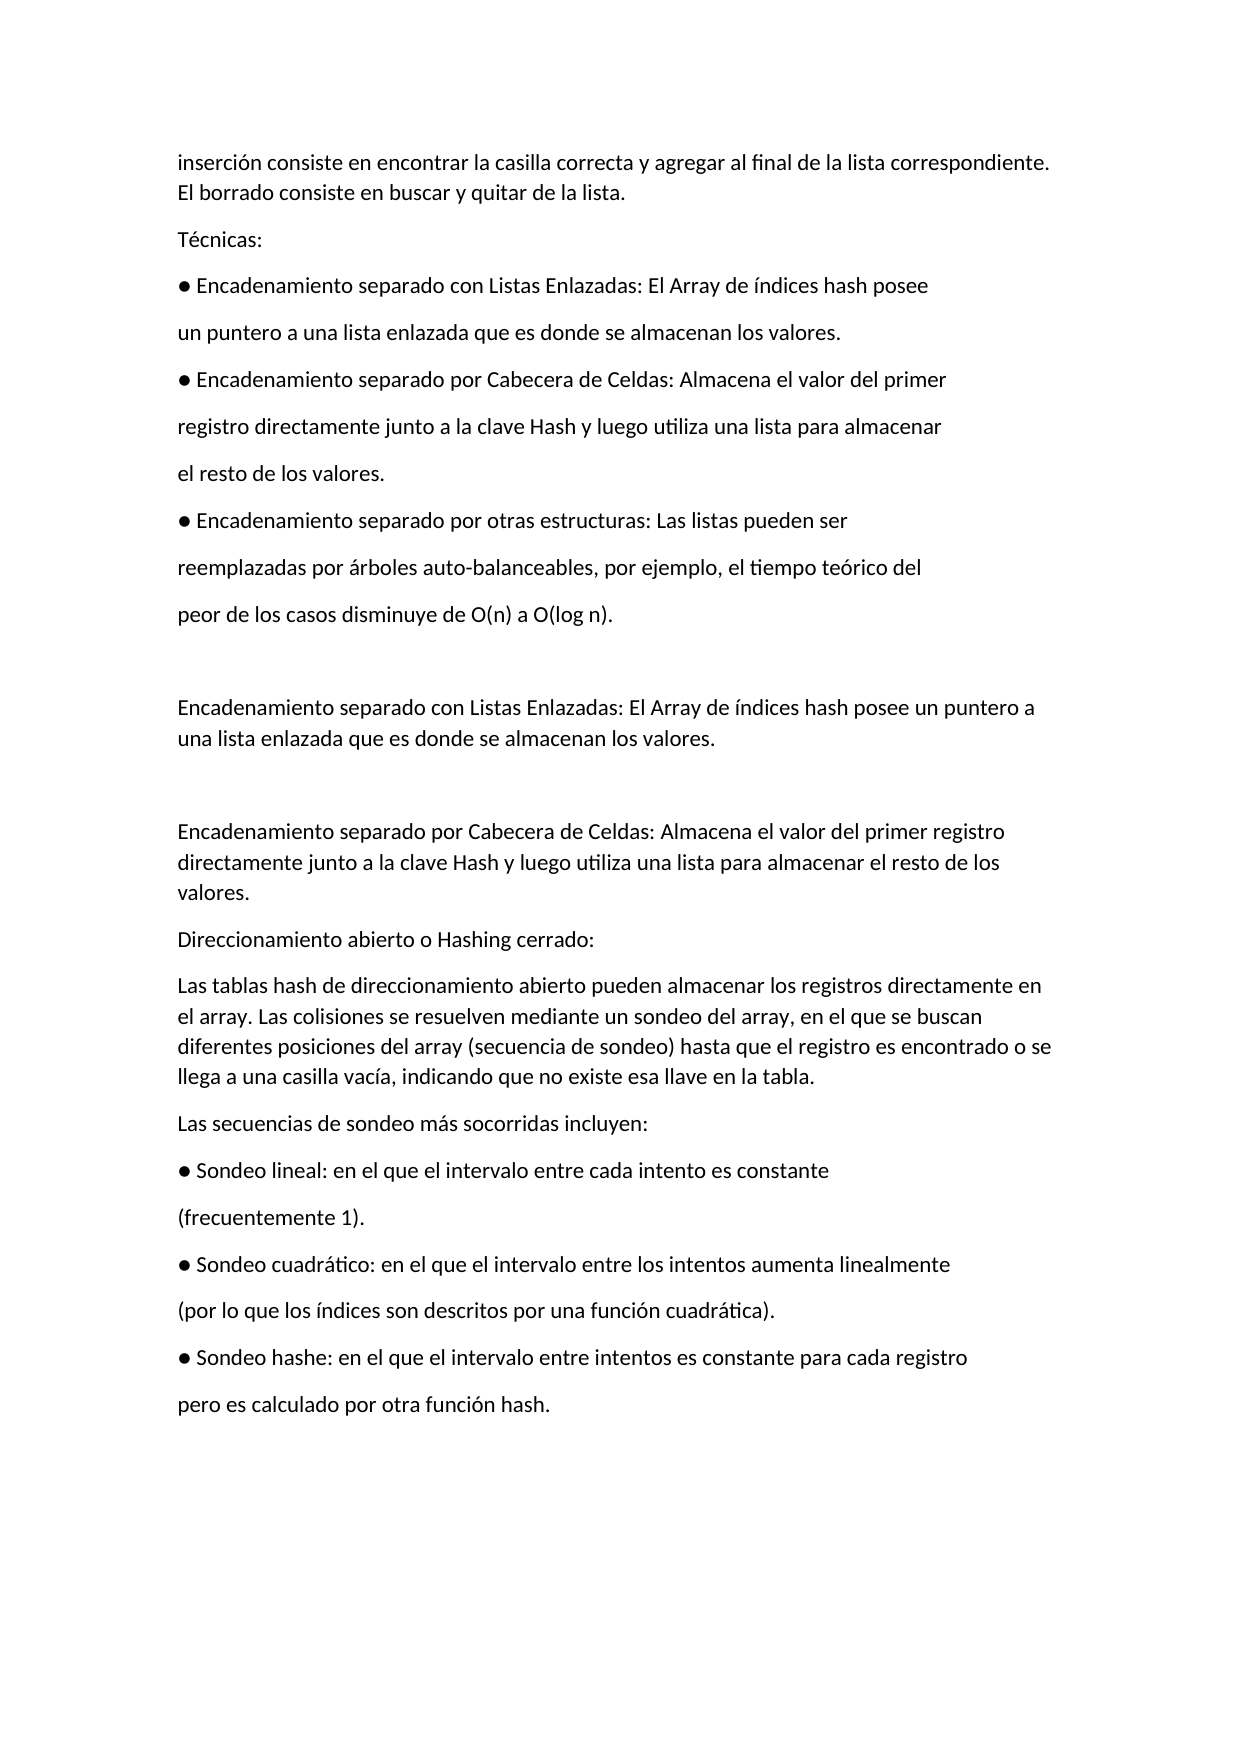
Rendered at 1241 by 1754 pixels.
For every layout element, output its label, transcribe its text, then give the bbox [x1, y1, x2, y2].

text ● Sondeo hashe: en el que el intervalo entre intentos es constante para cada registro [177, 1343, 1063, 1371]
text Encadenamiento separado con Listas Enlazadas: El Array de índices hash posee un puntero a una lista enlazada que es donde se almacenan los valores. [177, 693, 1063, 752]
text Direccionamiento abierto o Hashing cerrado: [177, 925, 1063, 953]
text reemplazadas por árboles auto-balanceables, por ejemplo, el tiempo teórico del [177, 553, 1063, 581]
text ● Encadenamiento separado por otras estructuras: Las listas pueden ser [177, 506, 1063, 534]
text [177, 148, 1063, 206]
text ● Sondeo lineal: en el que el intervalo entre cada intento es constante [177, 1156, 1063, 1184]
text Encadenamiento separado por Cabecera de Celdas: Almacena el valor del primer registro directamente junto a la clave Hash y luego utiliza una lista para almacenar el resto de los valores. [177, 817, 1063, 906]
text Técnicas: [177, 225, 1063, 253]
text ● Encadenamiento separado con Listas Enlazadas: El Array de índices hash posee [177, 272, 1063, 299]
text un puntero a una lista enlazada que es donde se almacenan los valores. [177, 318, 1063, 346]
text (frecuentemente 1). [177, 1203, 1063, 1231]
text Las secuencias de sondeo más socorridas incluyen: [177, 1109, 1063, 1137]
text peor de los casos disminuye de O(n) a O(log n). [177, 600, 1063, 628]
text (por lo que los índices son descritos por una función cuadrática). [177, 1297, 1063, 1324]
text el resto de los valores. [177, 459, 1063, 487]
text Las tablas hash de direccionamiento abierto pueden almacenar los registros directamente en el array. Las colisiones se resuelven mediante un sondeo del array, en el que se buscan diferentes posiciones del array (secuencia de sondeo) hasta que el registro es encontrado o se llega a una casilla vacía, indicando que no existe esa llave en la tabla. [177, 972, 1063, 1090]
text ● Encadenamiento separado por Cabecera de Celdas: Almacena el valor del primer [177, 365, 1063, 393]
text registro directamente junto a la clave Hash y luego utiliza una lista para almacenar [177, 412, 1063, 440]
text ● Sondeo cuadrático: en el que el intervalo entre los intentos aumenta linealmente [177, 1250, 1063, 1278]
text pero es calculado por otra función hash. [177, 1390, 1063, 1418]
